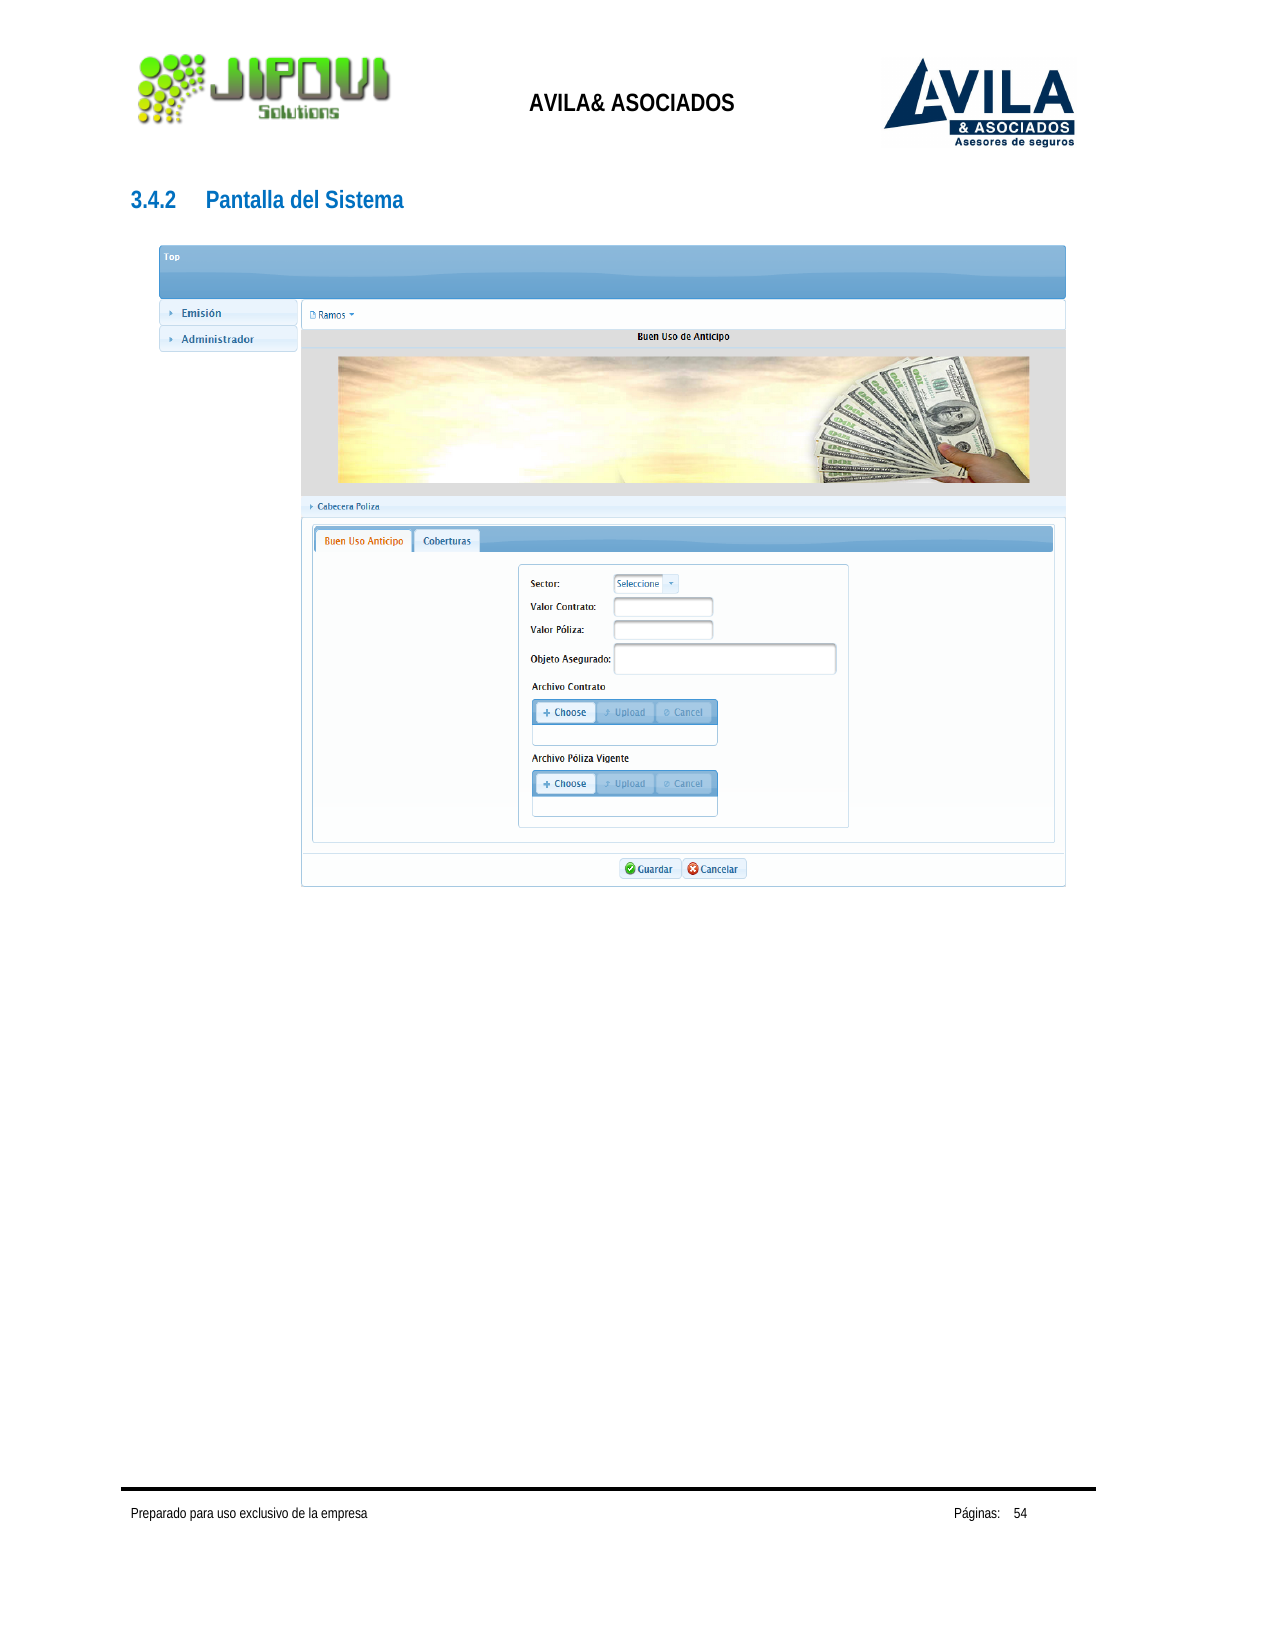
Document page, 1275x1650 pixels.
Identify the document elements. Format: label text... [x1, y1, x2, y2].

picture [131, 47, 394, 128]
subtitle Pantalla del Sistema [131, 184, 1092, 213]
picture [152, 238, 1070, 896]
picture [881, 57, 1077, 148]
